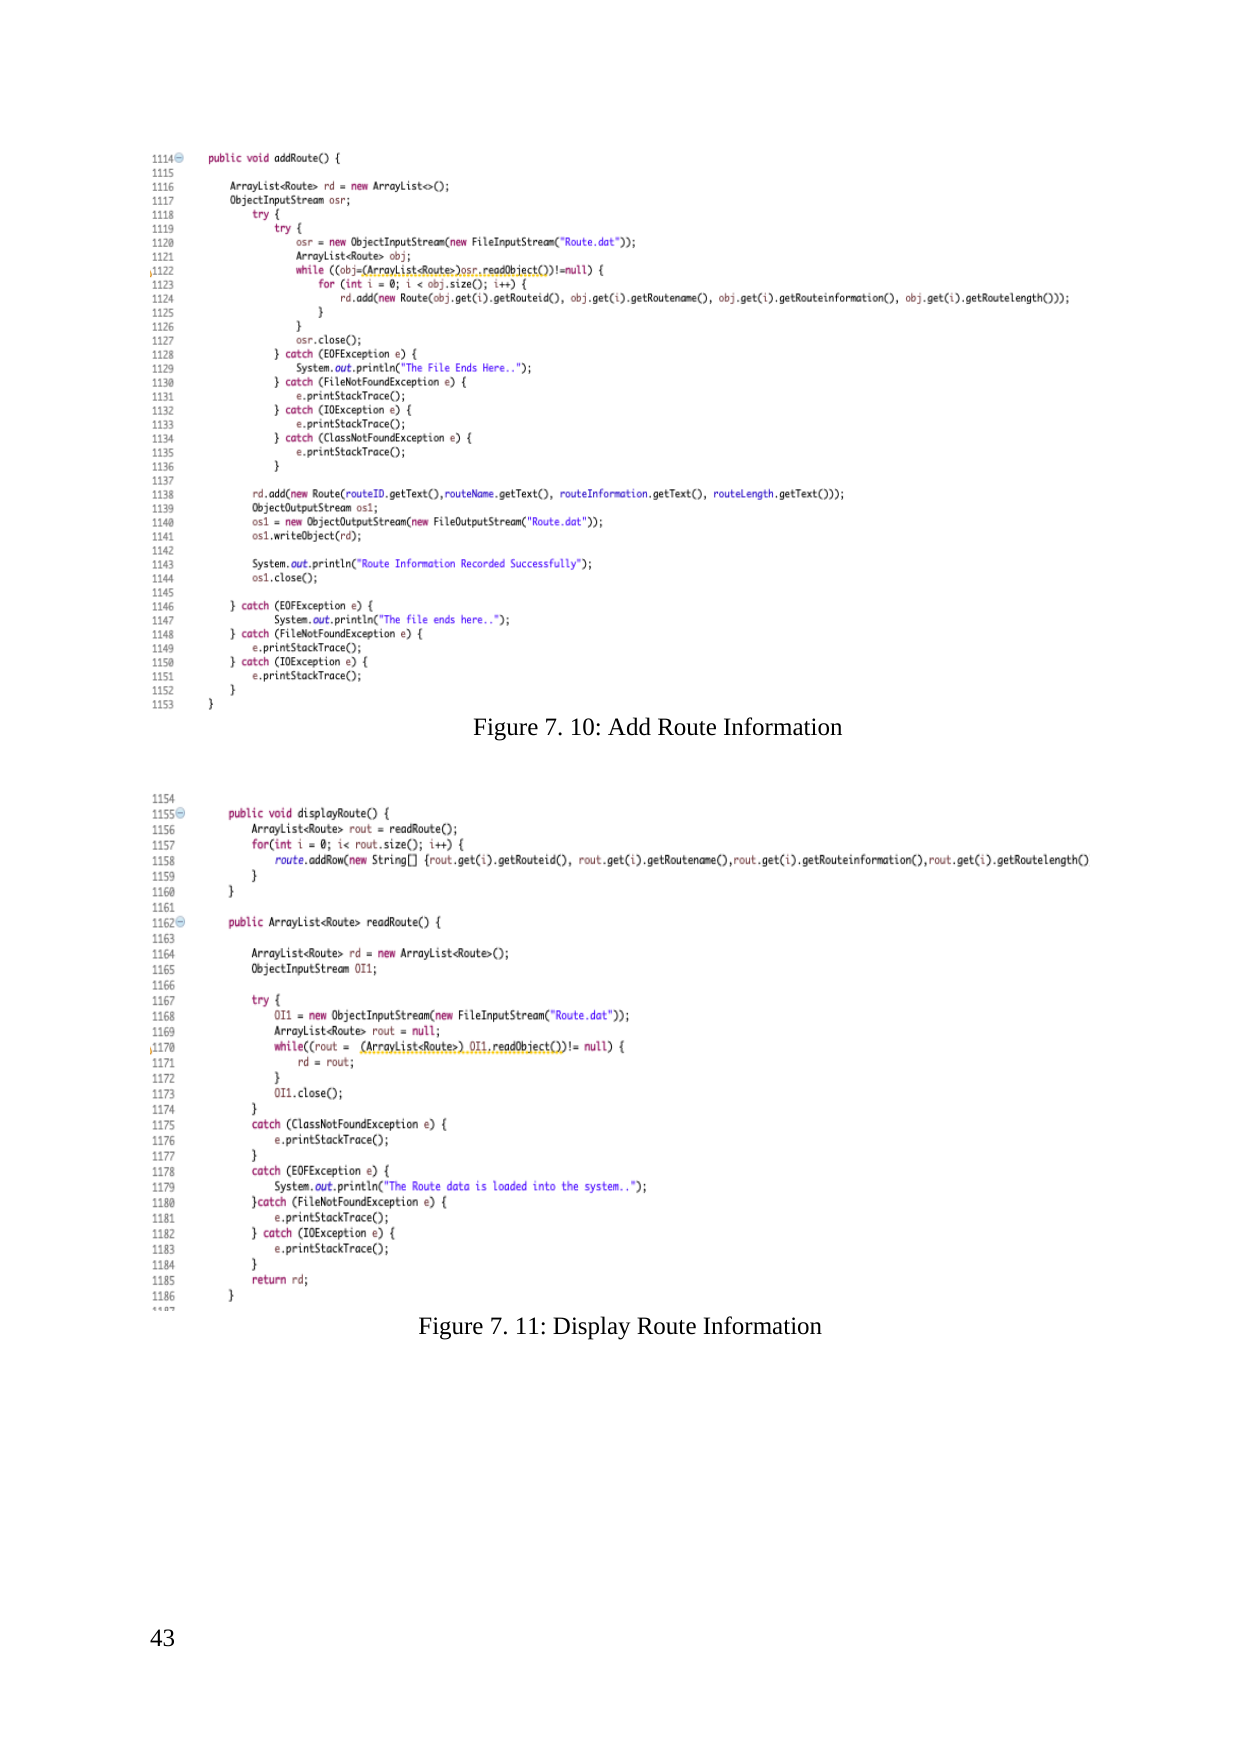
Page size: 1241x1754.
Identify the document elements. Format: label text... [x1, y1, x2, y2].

text Figure 7. 10: Add Route Information [150, 712, 1090, 740]
text Figure 7. 11: Display Route Information [150, 1311, 1090, 1340]
picture [150, 790, 1090, 1311]
picture [150, 150, 1090, 712]
